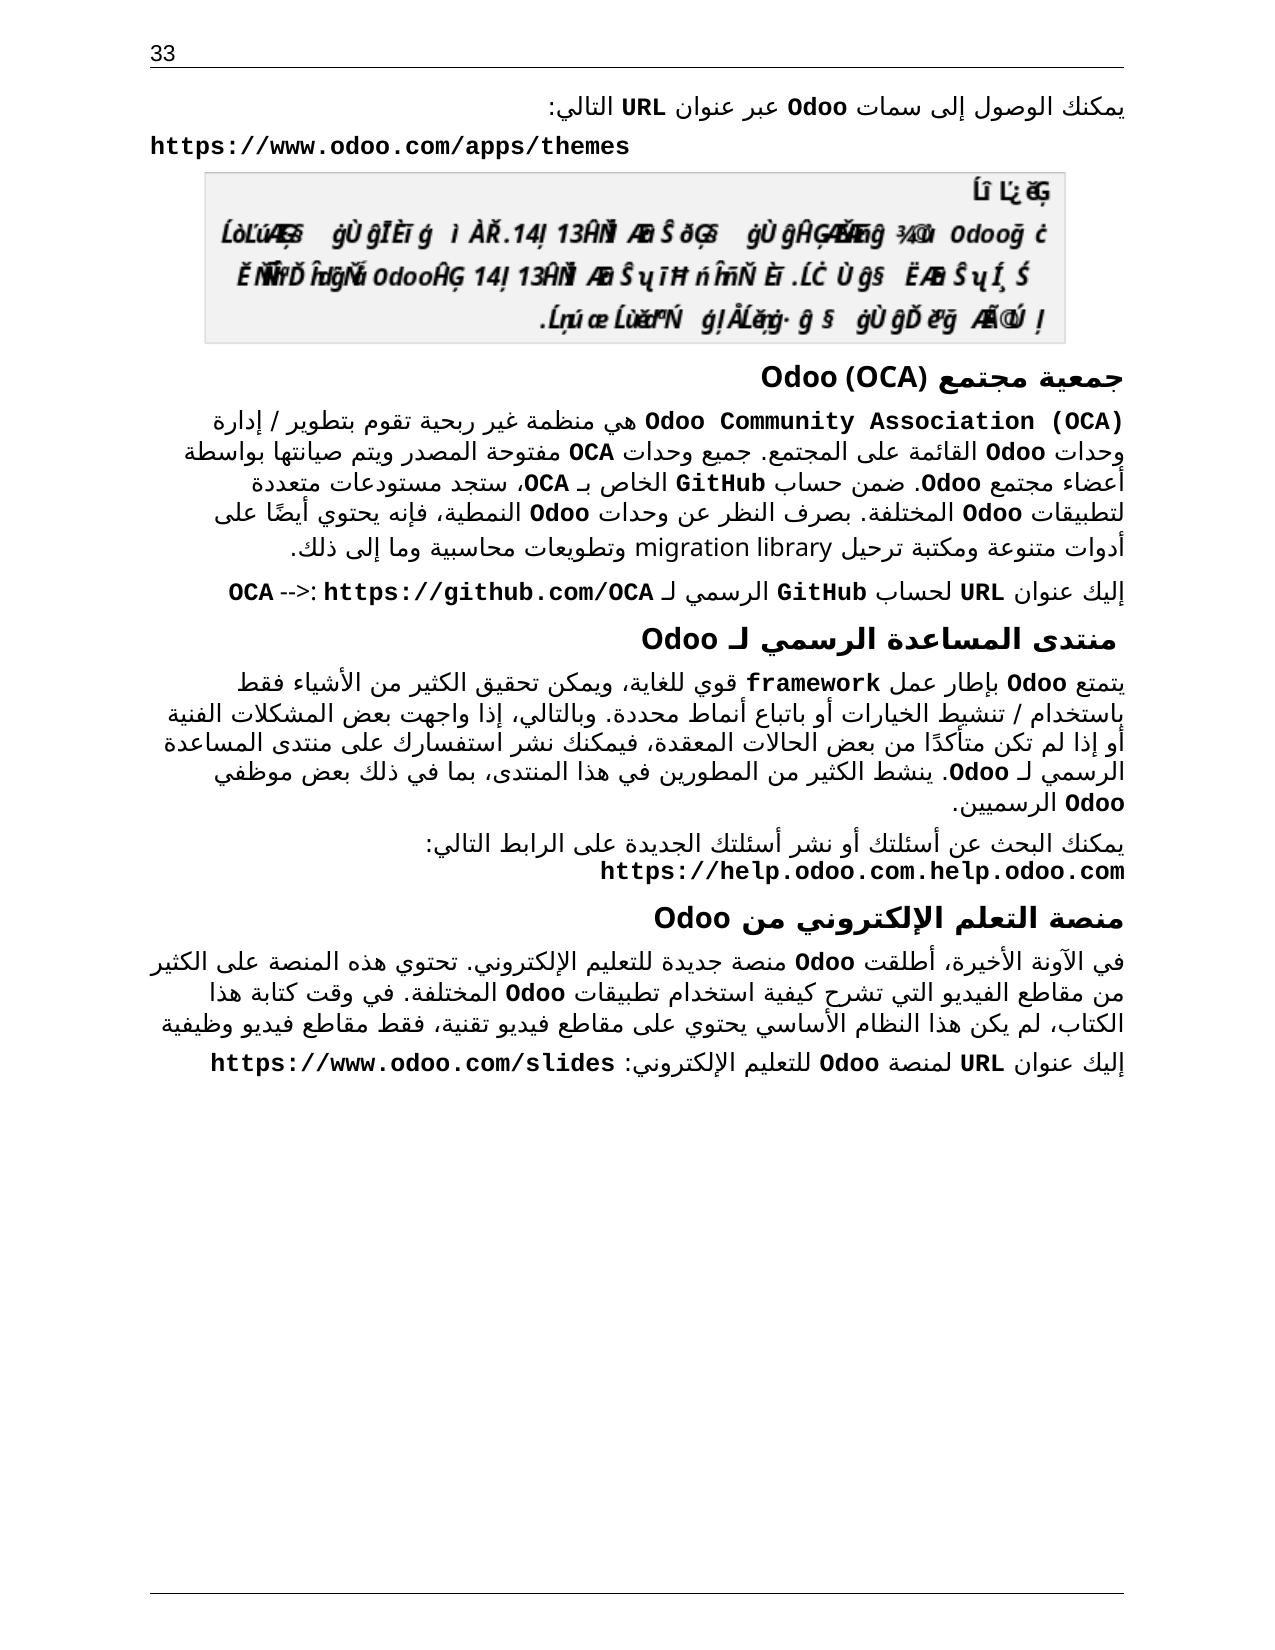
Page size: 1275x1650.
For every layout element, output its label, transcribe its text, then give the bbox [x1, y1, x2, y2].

text يتمتع Odoo بإطار عمل framework قوي للغاية، ويمكن تحقيق الكثير من الأشياء فقط باستخدام / تنشيط الخيارات أو باتباع أنماط محددة. وبالتالي، إذا واجهت بعض المشكلات الفنية أو إذا لم تكن متأكدًا من بعض الحالات المعقدة، فيمكنك نشر استفسارك على منتدى المساعدة الرسمي لـ Odoo. ينشط الكثير من المطورين في هذا المنتدى، بما في ذلك بعض موظفي Odoo الرسميين. [150, 668, 1125, 819]
text منصة التعلم الإلكتروني من Odoo [150, 897, 1125, 937]
text Odoo Community Association (OCA) هي منظمة غير ربحية تقوم بتطوير / إدارة وحدات Odoo القائمة على المجتمع. جميع وحدات OCA مفتوحة المصدر ويتم صيانتها بواسطة أعضاء مجتمع Odoo. ضمن حساب GitHub الخاص بـ OCA، ستجد مستودعات متعددة لتطبيقات Odoo المختلفة. بصرف النظر عن وحدات Odoo النمطية، فإنه يحتوي أيضًا على أدوات متنوعة ومكتبة ترحيل migration library وتطويعات محاسبية وما إلى ذلك. [150, 406, 1125, 563]
text في الآونة الأخيرة، أطلقت Odoo منصة جديدة للتعليم الإلكتروني. تحتوي هذه المنصة على الكثير من مقاطع الفيديو التي تشرح كيفية استخدام تطبيقات Odoo المختلفة. في وقت كتابة هذا الكتاب، لم يكن هذا النظام الأساسي يحتوي على مقاطع فيديو تقنية، فقط مقاطع فيديو وظيفية [150, 947, 1125, 1038]
text جمعية مجتمع Odoo (OCA) [150, 356, 1125, 396]
text يمكنك البحث عن أسئلتك أو نشر أسئلتك الجديدة على الرابط التالي: https://help.odoo.com.help.odoo.com [150, 829, 1125, 887]
text إليك عنوان URL لحساب GitHub الرسمي لـ OCA -->: https://github.com/OCA [150, 574, 1125, 608]
text منتدى المساعدة الرسمي لـ Odoo [150, 618, 1125, 658]
text https://www.odoo.com/apps/themes [150, 133, 1125, 162]
text يمكنك الوصول إلى سمات Odoo عبر عنوان URL التالي: [150, 92, 1125, 123]
text إليك عنوان URL لمنصة Odoo للتعليم الإلكتروني: https://www.odoo.com/slides [150, 1048, 1125, 1079]
